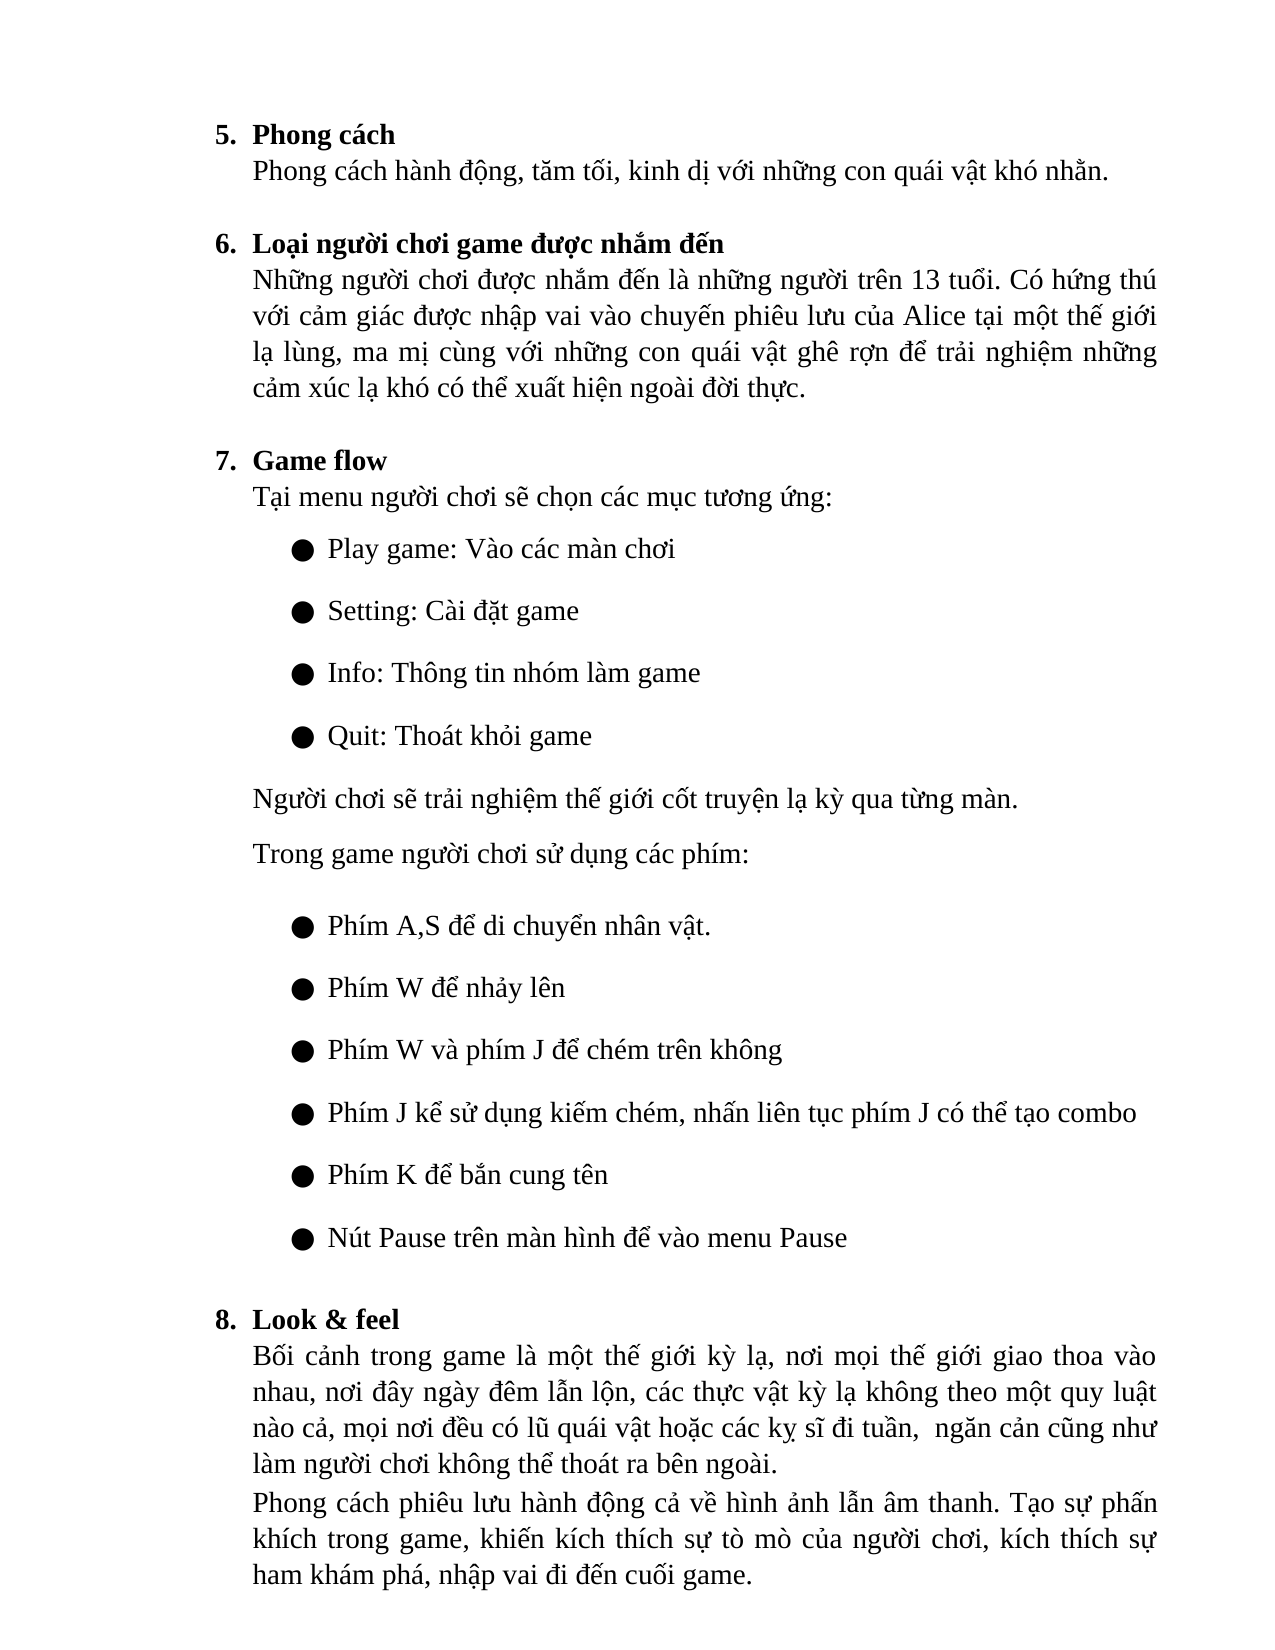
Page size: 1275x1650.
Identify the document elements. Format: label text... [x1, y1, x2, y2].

list Phím J kể sử dụng kiếm chém, nhấn liên tục phím J có thể tạo combo [290, 1079, 1183, 1139]
list Phím A,S để di chuyển nhân vật. [290, 892, 1183, 952]
text Người chơi sẽ trải nghiệm thế giới cốt truyện lạ kỳ qua từng màn. [252, 781, 1158, 814]
text Tại menu người chơi sẽ chọn các mục tương ứng: [252, 479, 1183, 512]
subtitle Loại người chơi game được nhắm đến [215, 226, 1183, 260]
text Bối cảnh trong game là một thế giới kỳ lạ, nơi mọi thế giới giao thoa vào nhau, nơi đây ngày đêm lẫn lộn, các thực vật kỳ lạ không theo một quy luật nào cả, mọi nơi đều có lũ quái vật hoặc các kỵ sĩ đi tuần, ngăn cản cũng như làm người chơi không thể thoát ra bên ngoài. [252, 1338, 1157, 1480]
text Những người chơi được nhắm đến là những người trên 13 tuổi. Có hứng thú với cảm giác được nhập vai vào chuyến phiêu lưu của Alice tại một thế giới lạ lùng, ma mị cùng với những con quái vật ghê rợn để trải nghiệm những cảm xúc lạ khó có thể xuất hiện ngoài đời thực. [252, 262, 1157, 404]
list Setting: Cài đặt game [290, 577, 1183, 637]
list Nút Pause trên màn hình để vào menu Pause [290, 1204, 1183, 1264]
text Trong game người chơi sử dụng các phím: [252, 837, 1158, 870]
subtitle Look & feel [215, 1302, 1183, 1336]
list Play game: Vào các màn chơi [290, 515, 1183, 575]
list Phím W để nhảy lên [290, 954, 1183, 1014]
list Quit: Thoát khỏi game [290, 702, 1183, 762]
subtitle Phong cách [215, 117, 1183, 151]
text Phong cách hành động, tăm tối, kinh dị với những con quái vật khó nhằn. [252, 153, 1183, 187]
list Phím W và phím J để chém trên không [290, 1017, 1183, 1076]
list Phím K để bắn cung tên [290, 1141, 1183, 1201]
subtitle Game flow [215, 443, 1183, 477]
text Phong cách phiêu lưu hành động cả về hình ảnh lẫn âm thanh. Tạo sự phấn khích trong game, khiến kích thích sự tò mò của người chơi, kích thích sự ham khám phá, nhập vai đi đến cuối game. [252, 1485, 1157, 1591]
list Info: Thông tin nhóm làm game [290, 640, 1183, 699]
